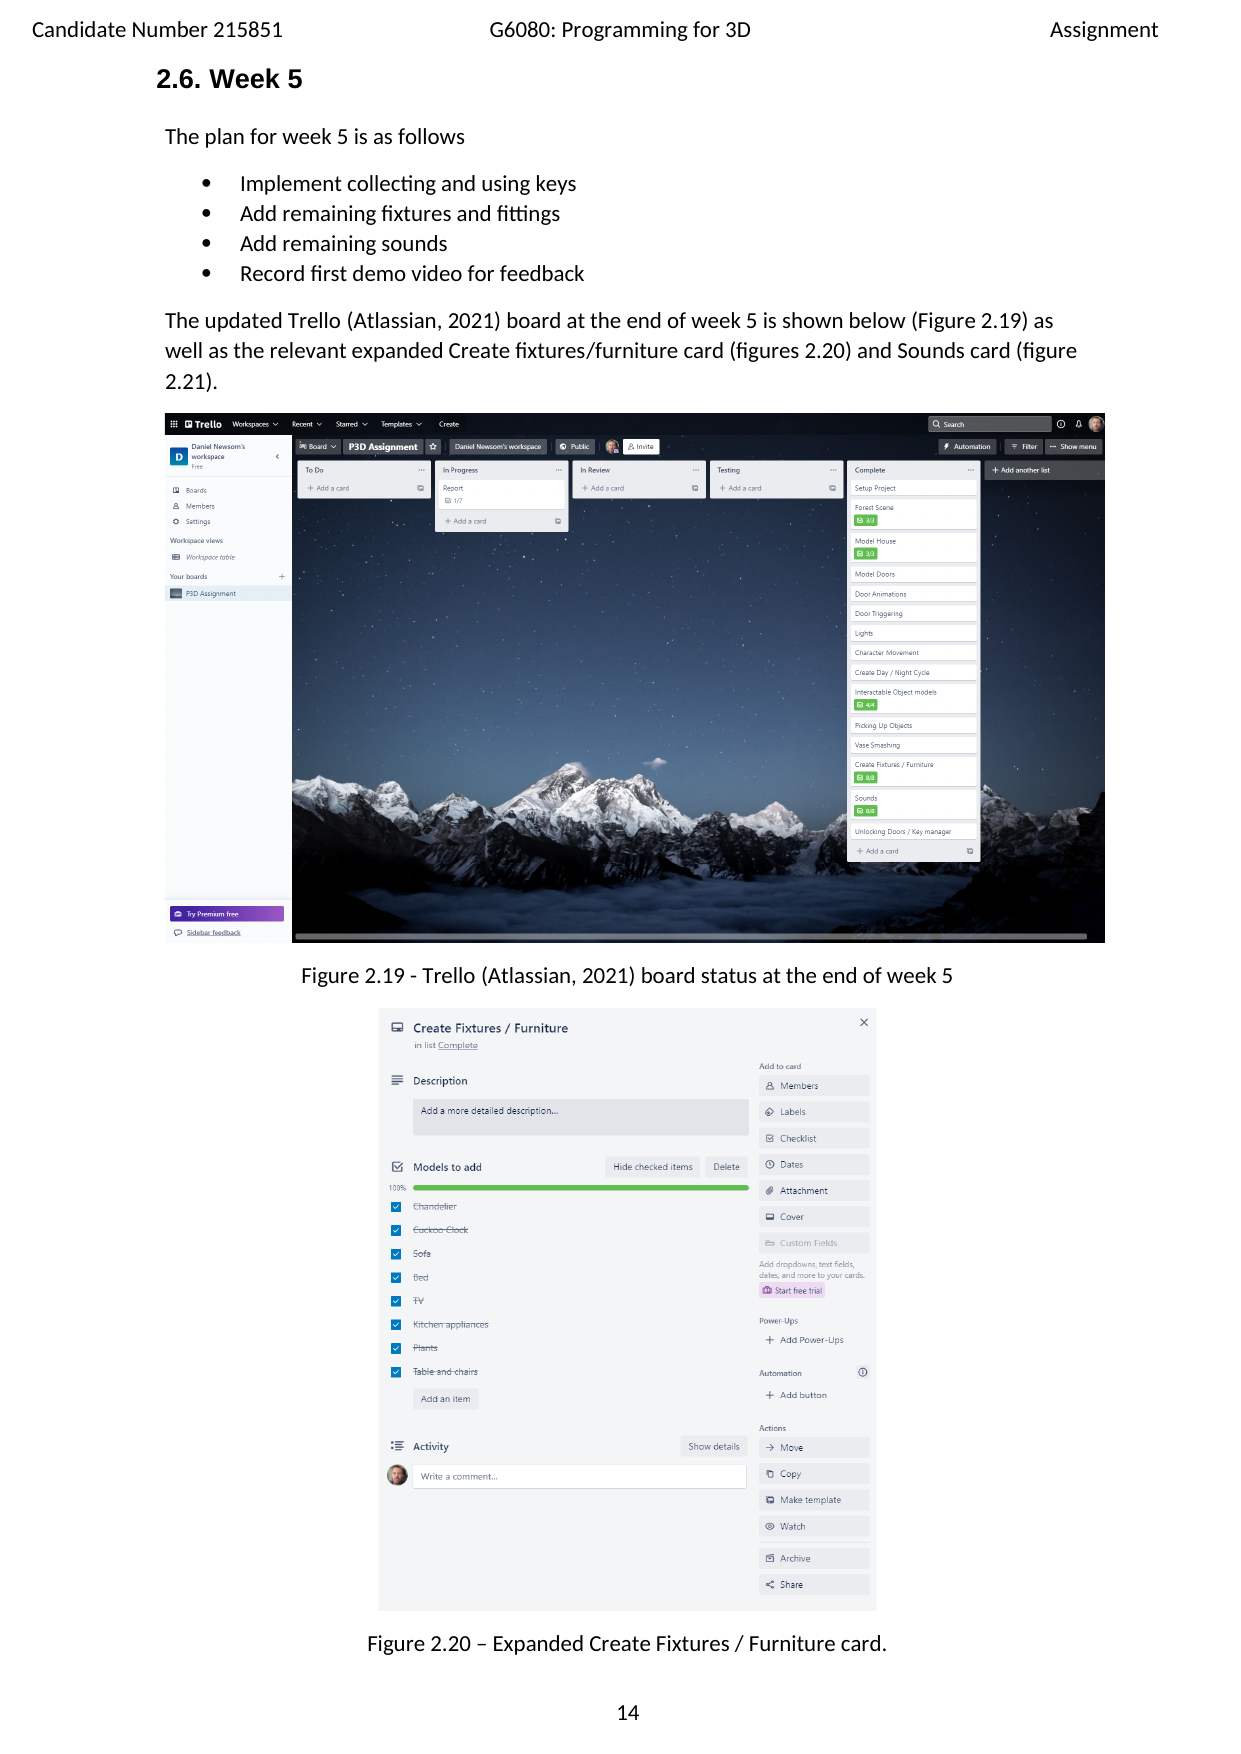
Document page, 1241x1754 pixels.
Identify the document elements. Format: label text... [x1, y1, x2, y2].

list Add remaining sounds [202, 229, 1090, 257]
list Record first demo video for feedback [202, 259, 1090, 287]
text Figure 2.19 - Trello board status at the end of week 5 [165, 961, 1090, 989]
text The updated Trello board at the end of week 5 is shown below (Figure 2.19) as well as the relevant expanded Create fixtures/furniture card (figures 2.20) and Sounds card (figure 2.21). [165, 306, 1090, 395]
picture [164, 413, 1105, 943]
list Implement collecting and using keys [202, 169, 1090, 197]
subtitle Week 5 [156, 63, 1090, 94]
picture [378, 1008, 877, 1611]
text Figure 2.20 – Expanded Create Fixtures / Furniture card. [165, 1629, 1090, 1658]
list Add remaining fixtures and fittings [202, 199, 1090, 227]
text The plan for week 5 is as follows [165, 122, 1090, 150]
